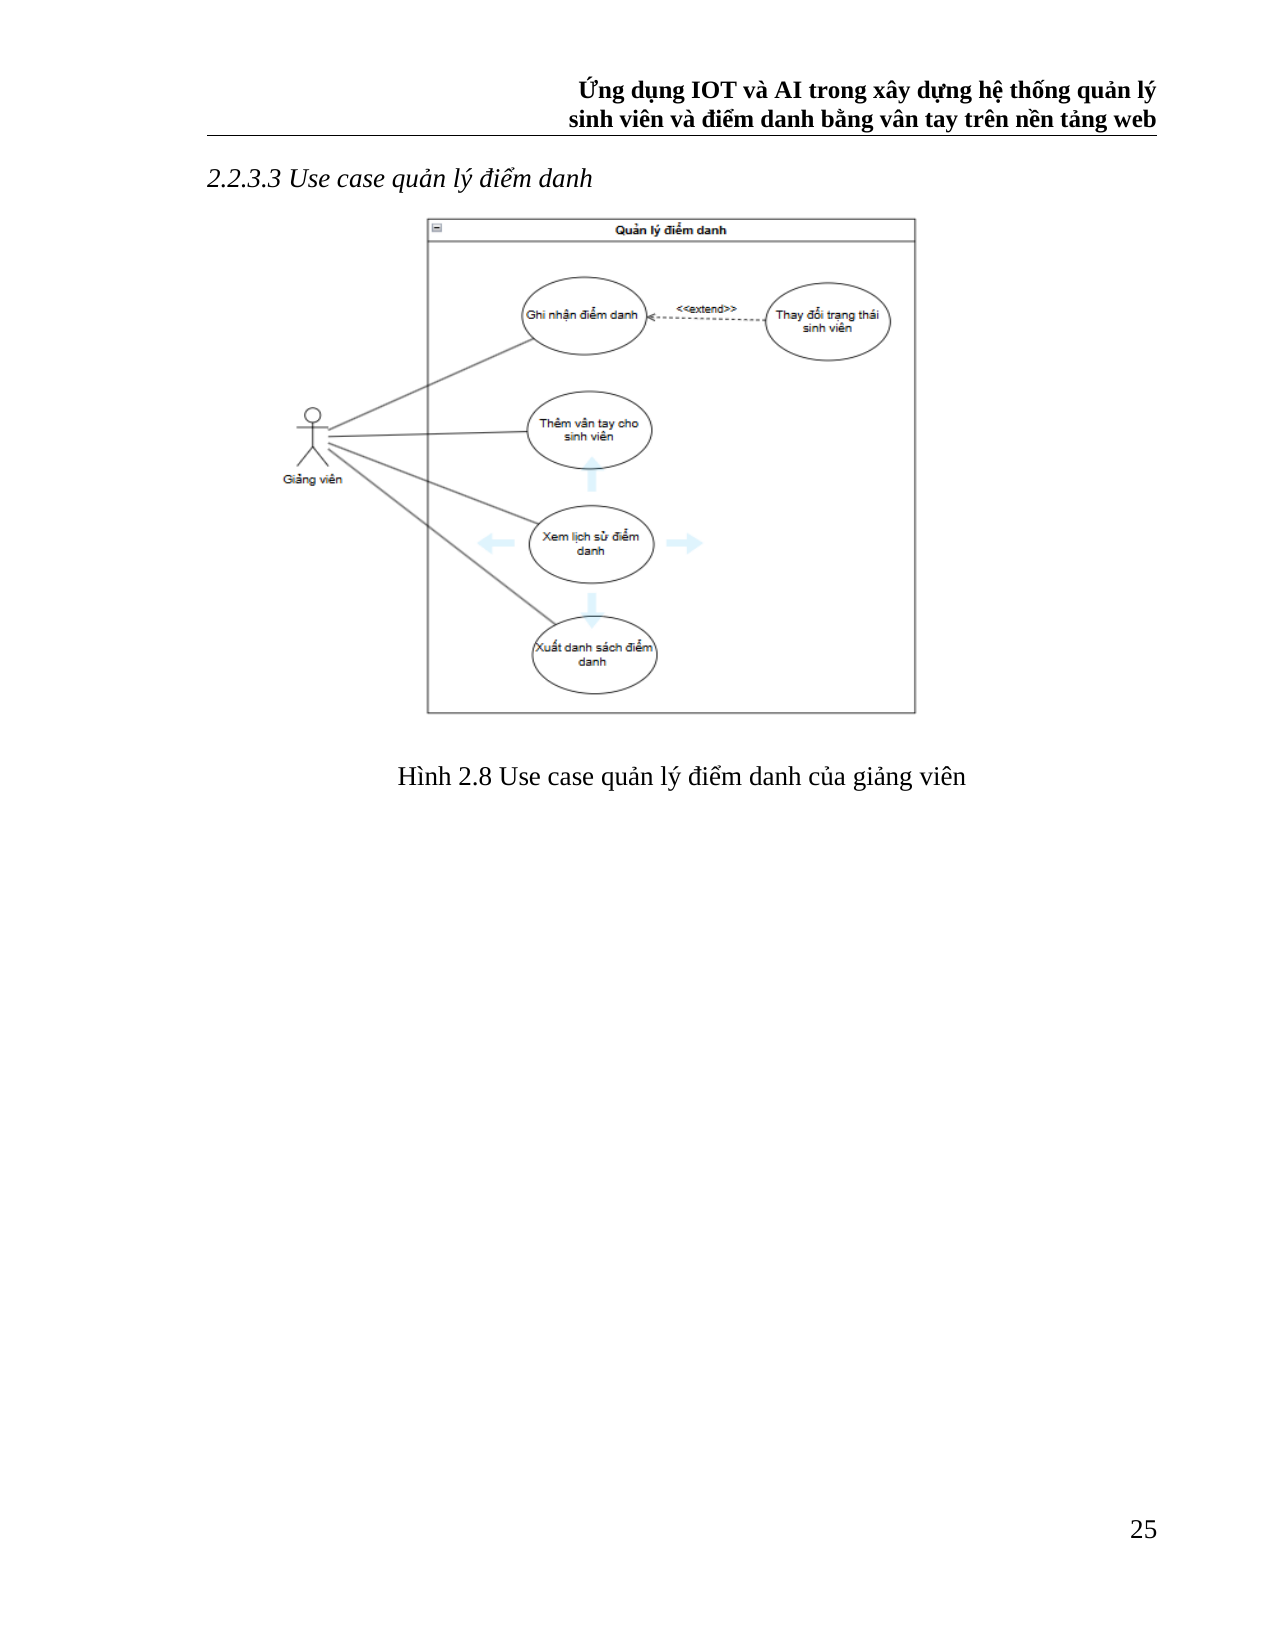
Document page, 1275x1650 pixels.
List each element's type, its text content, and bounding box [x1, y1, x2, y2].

text 2.2.3.3 Use case quản lý điểm danh [207, 162, 1157, 194]
picture [266, 213, 941, 735]
